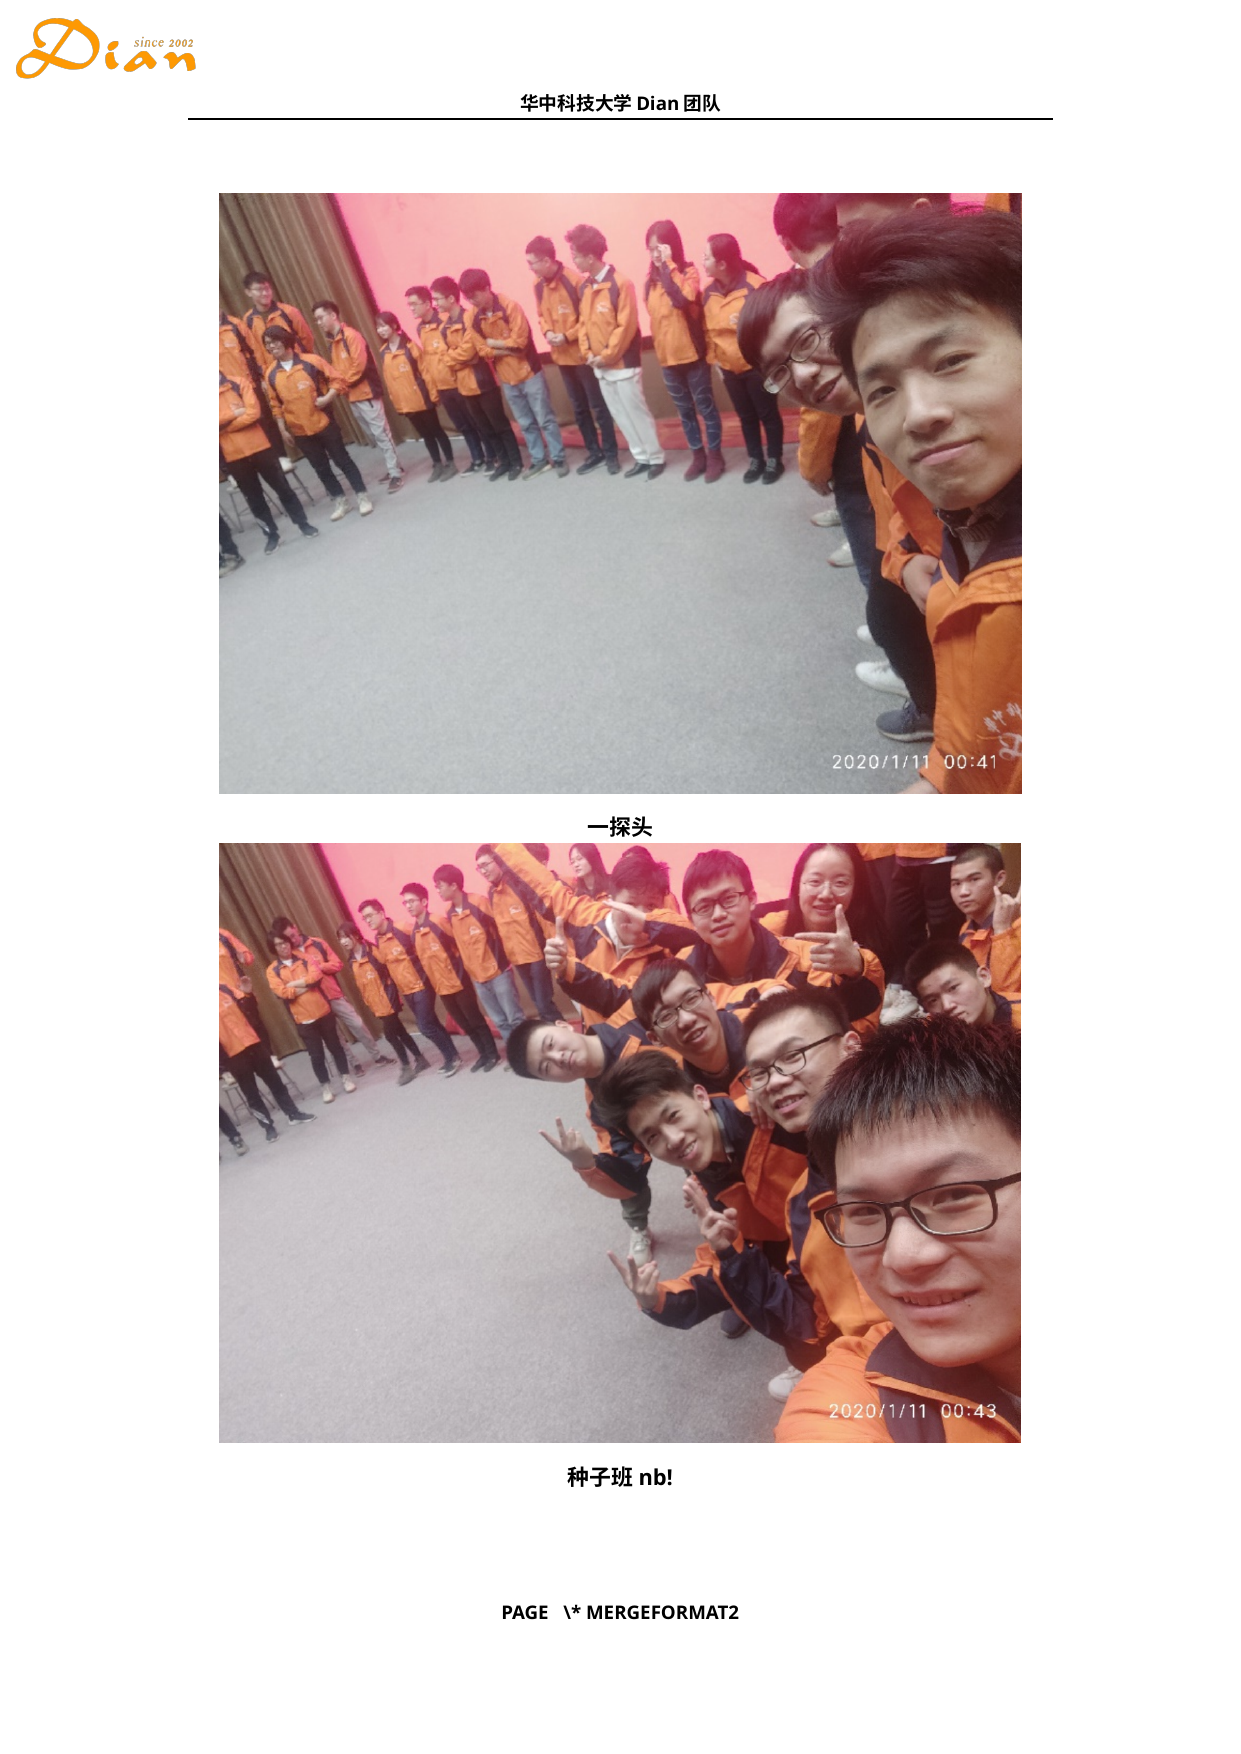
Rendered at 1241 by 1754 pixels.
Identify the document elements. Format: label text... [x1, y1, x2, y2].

text 种子班 nb! [187, 1460, 1053, 1492]
picture [220, 193, 1022, 794]
picture [4, 4, 207, 88]
picture [220, 843, 1020, 1443]
text 一探头 [187, 810, 1053, 842]
